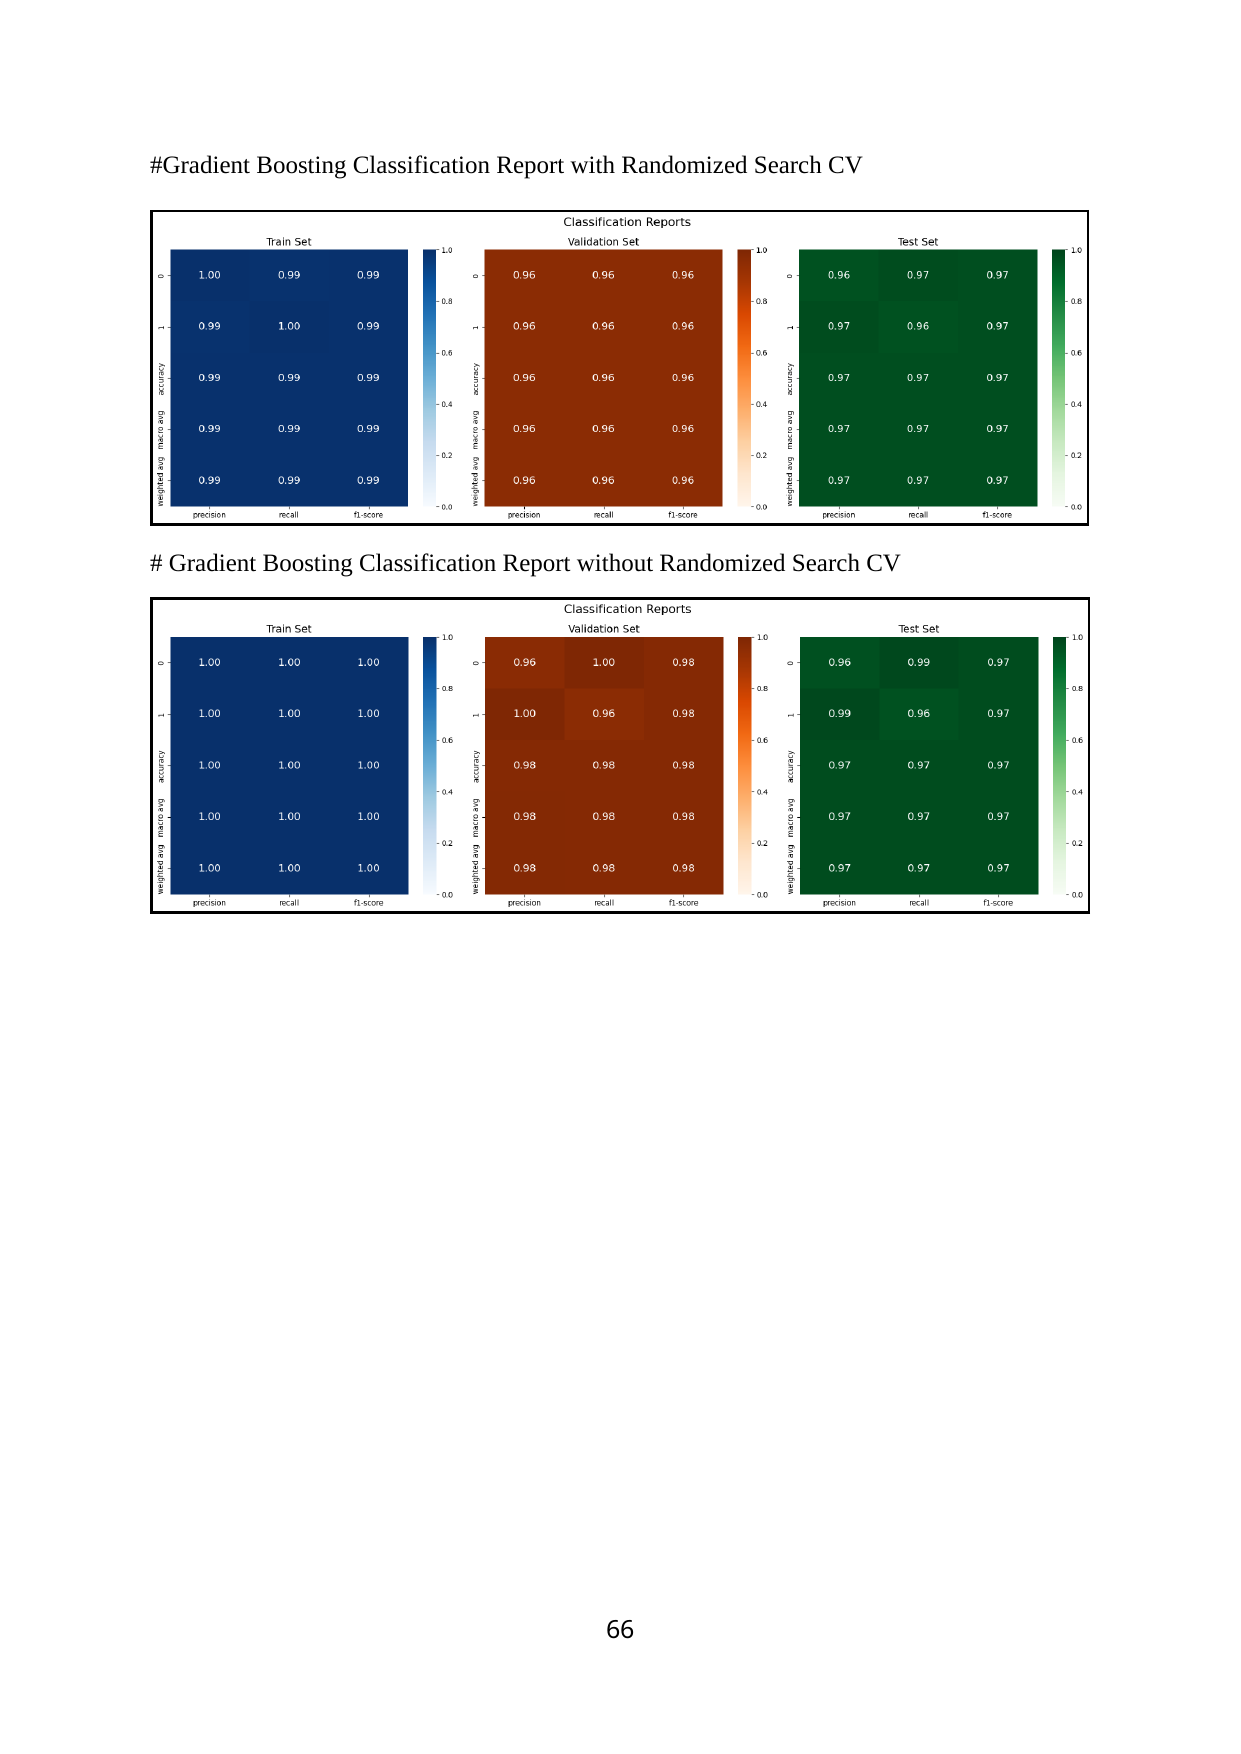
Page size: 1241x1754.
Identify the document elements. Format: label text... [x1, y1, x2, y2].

text # Gradient Boosting Classification Report without Randomized Search CV [150, 548, 1090, 576]
picture [153, 600, 1088, 911]
picture [153, 212, 1087, 523]
text #Gradient Boosting Classification Report with Randomized Search CV [150, 150, 1090, 179]
